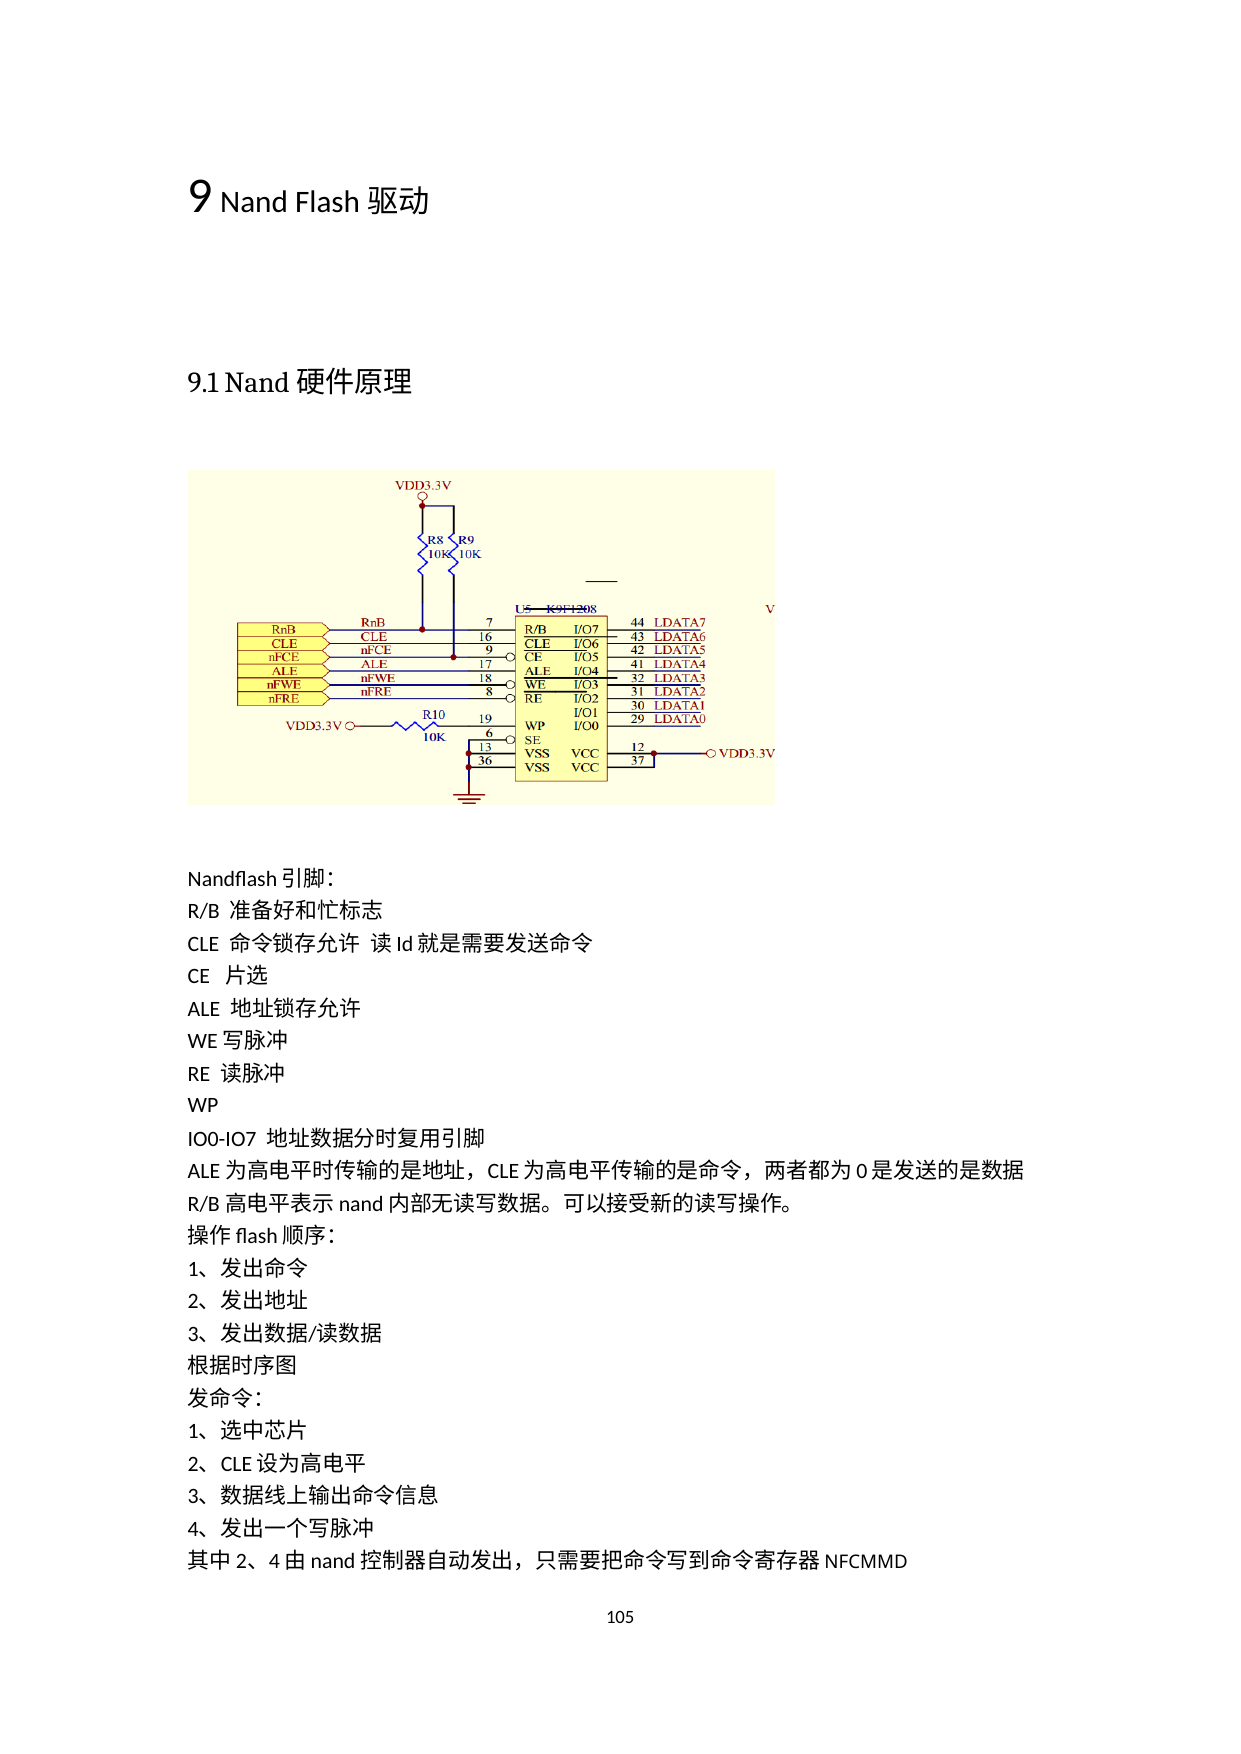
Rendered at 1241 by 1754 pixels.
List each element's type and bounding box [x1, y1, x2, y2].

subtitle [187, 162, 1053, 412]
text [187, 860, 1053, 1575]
picture [187, 470, 776, 805]
